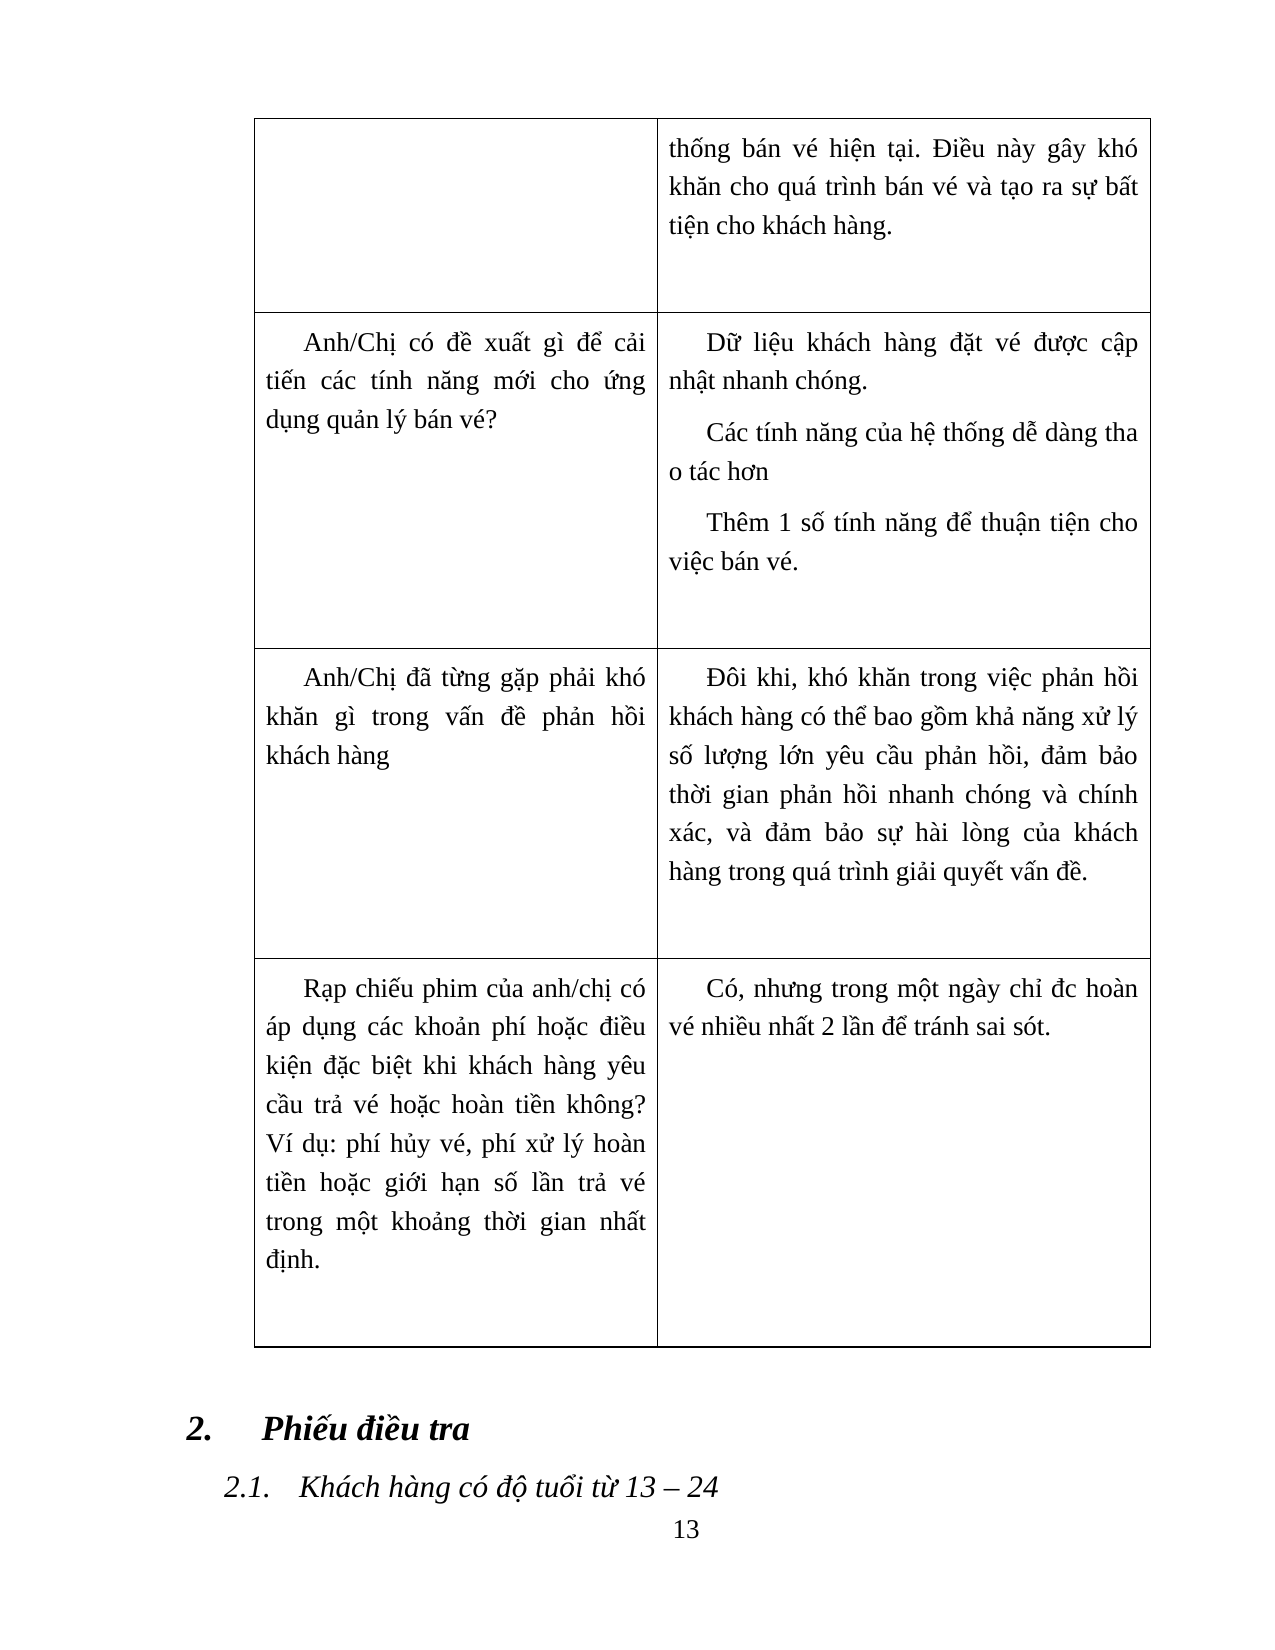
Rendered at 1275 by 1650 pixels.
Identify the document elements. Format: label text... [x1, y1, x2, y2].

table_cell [255, 119, 657, 312]
table_cell Có, nhưng trong một ngày chỉ đc hoàn vé nhiều nhất 2 lần để tránh sai sót. [658, 959, 1150, 1346]
table_cell Rạp chiếu phim của anh/chị có áp dụng các khoản phí hoặc điều kiện đặc biệt khi khách hàng yêu cầu trả vé hoặc hoàn tiền không? Ví dụ: phí hủy vé, phí xử lý hoàn tiền hoặc giới hạn số lần trả vé trong một khoảng thời gian nhất định. [255, 959, 657, 1346]
table_cell Dữ liệu khách hàng đặt vé được cập nhật nhanh chóng. Các tính năng của hệ thống dễ dàng tha o tác hơn Thêm 1 số tính năng để thuận tiện cho việc bán vé. [658, 313, 1150, 648]
table_cell Đôi khi, khó khăn trong việc phản hồi khách hàng có thể bao gồm khả năng xử lý số lượng lớn yêu cầu phản hồi, đảm bảo thời gian phản hồi nhanh chóng và chính xác, và đảm bảo sự hài lòng của khách hàng trong quá trình giải quyết vấn đề. [658, 649, 1150, 958]
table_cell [658, 119, 1150, 312]
list Khách hàng có độ tuổi từ 13 – 24 [224, 1468, 1157, 1504]
table_cell Anh/Chị có đề xuất gì để cải tiến các tính năng mới cho ứng dụng quản lý bán vé? [255, 313, 657, 648]
text Phiếu điều tra [186, 1407, 1157, 1448]
table_cell Anh/Chị đã từng gặp phải khó khăn gì trong vấn đề phản hồi khách hàng [255, 649, 657, 958]
